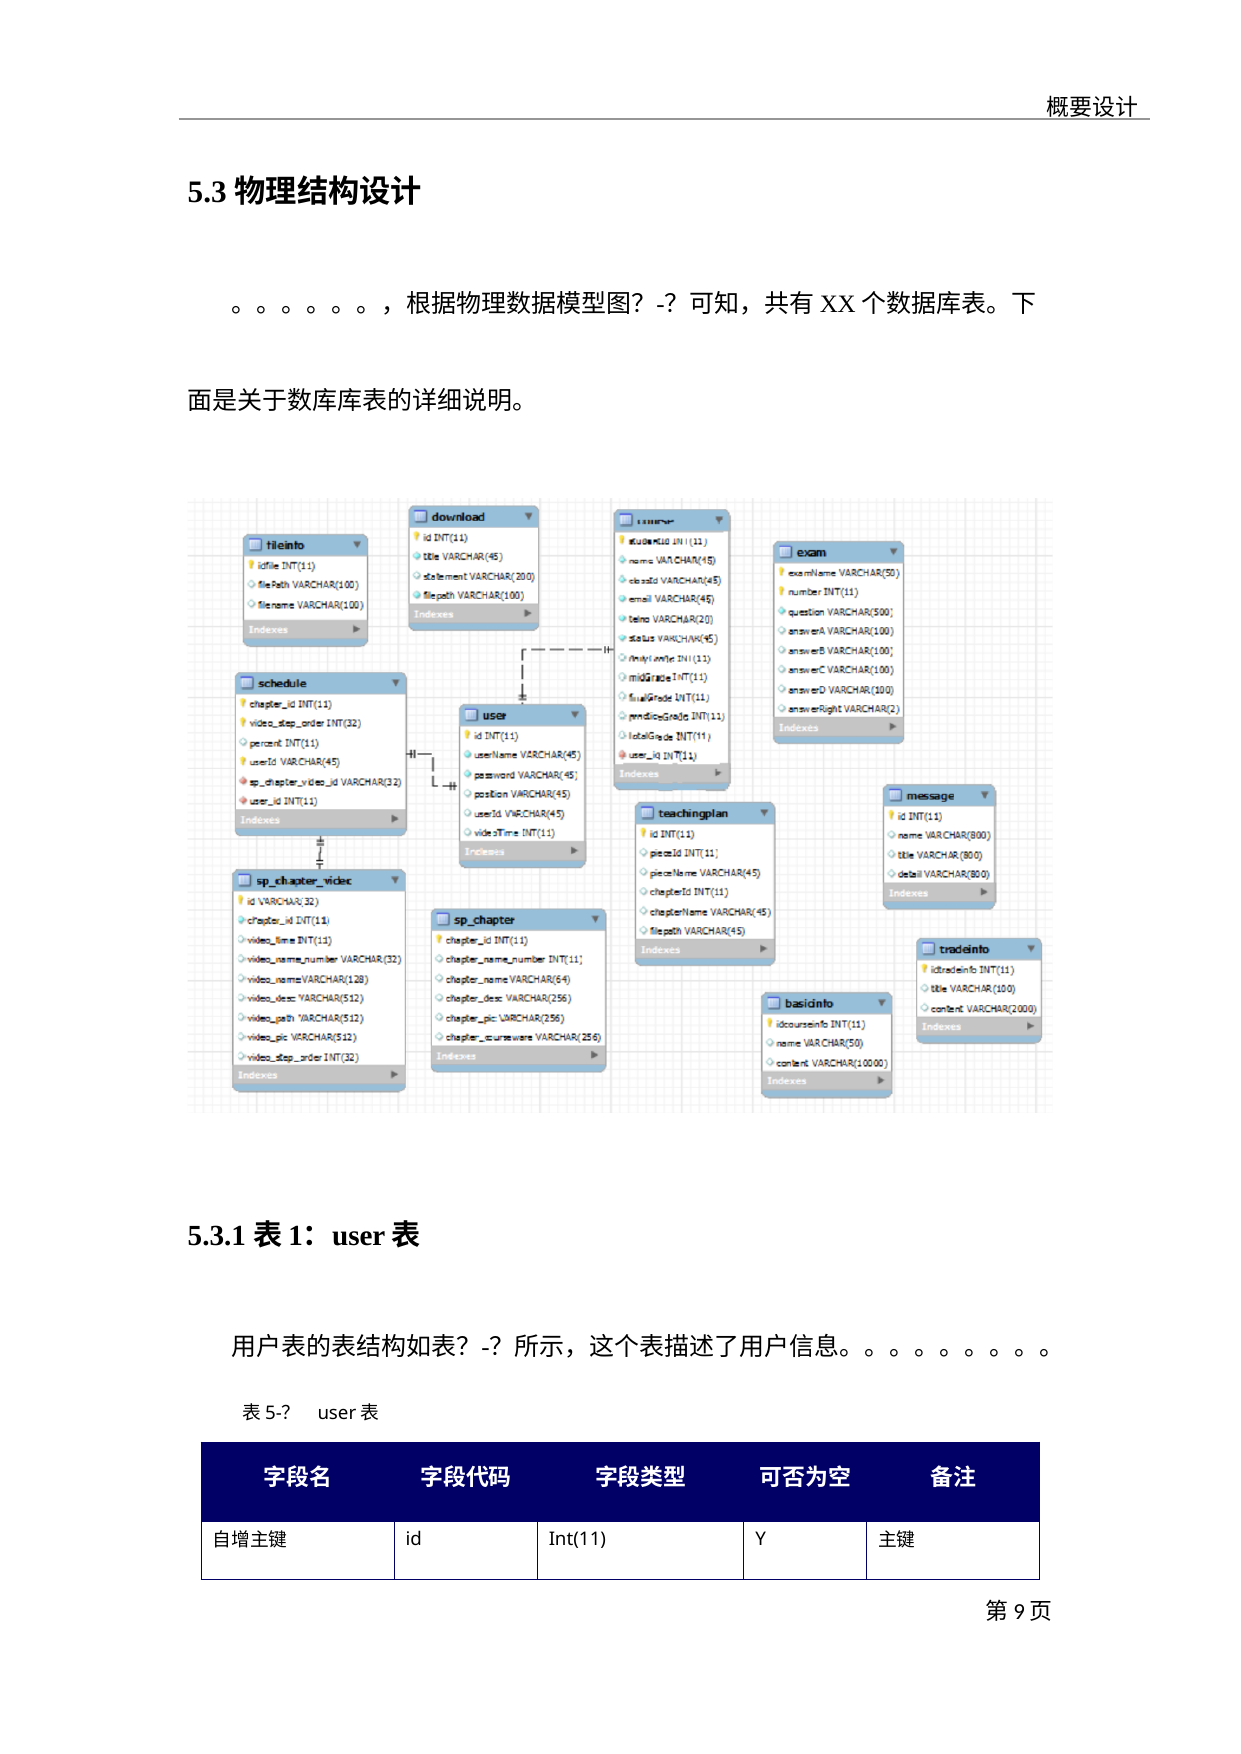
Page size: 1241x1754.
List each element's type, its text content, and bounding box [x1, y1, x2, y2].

table_cell Int(11) [538, 1522, 743, 1579]
list 用户表的表结构如表？-？所示，这个表描述了用户信息。。。。。。。。。 [187, 1312, 1053, 1377]
picture [187, 498, 1053, 1113]
table_header 字段名 [202, 1443, 394, 1521]
table_cell 自增主键 [202, 1522, 394, 1579]
list 。。。。。。，根据物理数据模型图？-？可知，共有XX个数据库表。下面是关于数库库表的详细说明。 [187, 269, 1053, 431]
table_cell id [395, 1522, 537, 1579]
table_cell 主键 [867, 1522, 1039, 1579]
subtitle 5.3.1 表1：user表 [187, 1200, 1053, 1265]
table_header 字段代码 [395, 1443, 537, 1521]
table_header 可否为空 [744, 1443, 866, 1521]
table_header 字段类型 [538, 1443, 743, 1521]
table_cell Y [744, 1522, 866, 1579]
subtitle 5.3 物理结构设计 [187, 156, 1053, 221]
table_header 备注 [867, 1443, 1039, 1521]
list 表5-？ user表 [187, 1395, 1053, 1427]
